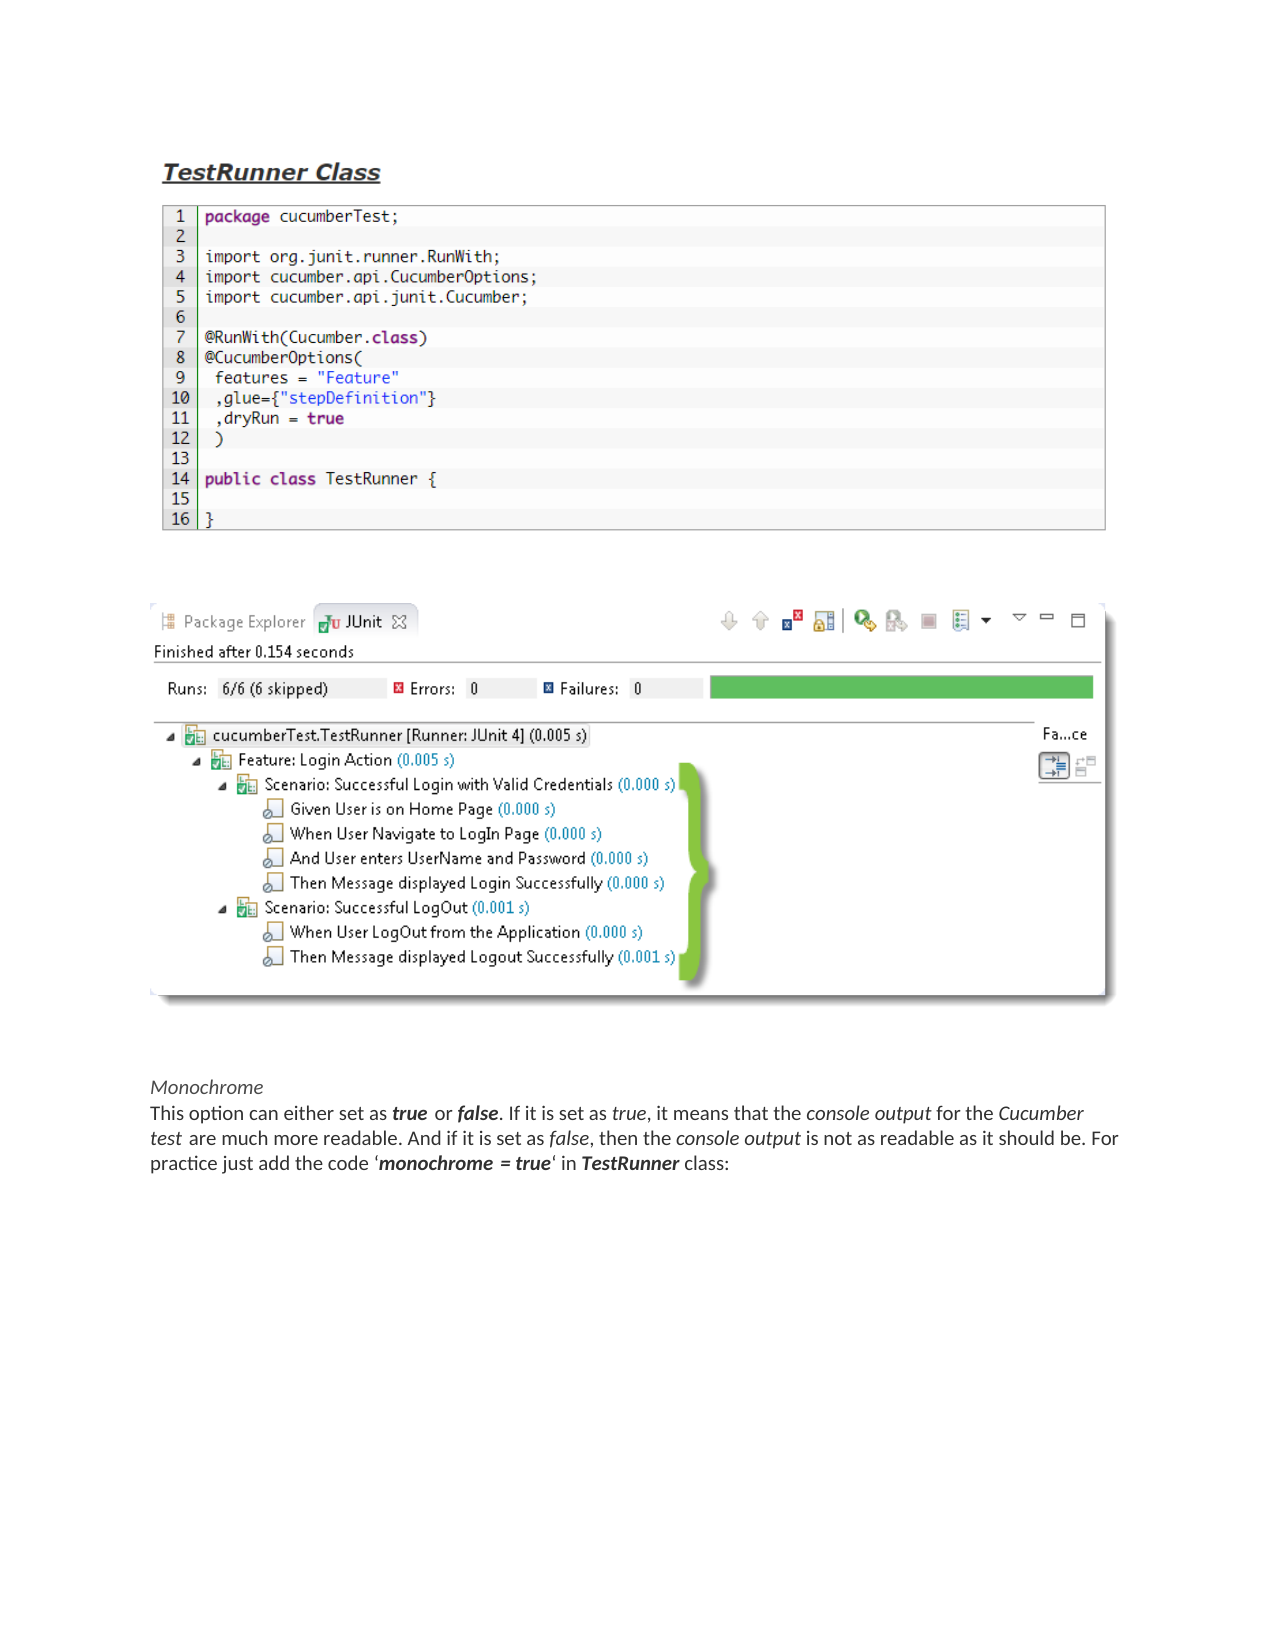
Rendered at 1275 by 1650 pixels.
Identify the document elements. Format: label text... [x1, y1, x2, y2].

subtitle Monochrome [150, 1074, 1125, 1100]
text This option can either set as true or false. If it is set as true, it means that the console output for the Cucumber test are much more readable. And if it is set as false, then the console output is not as readable as it should be. For practice just add the code ‘monochrome = true‘ in TestRunner class: [150, 1100, 1125, 1176]
picture [150, 603, 1125, 1016]
picture [150, 150, 1125, 545]
